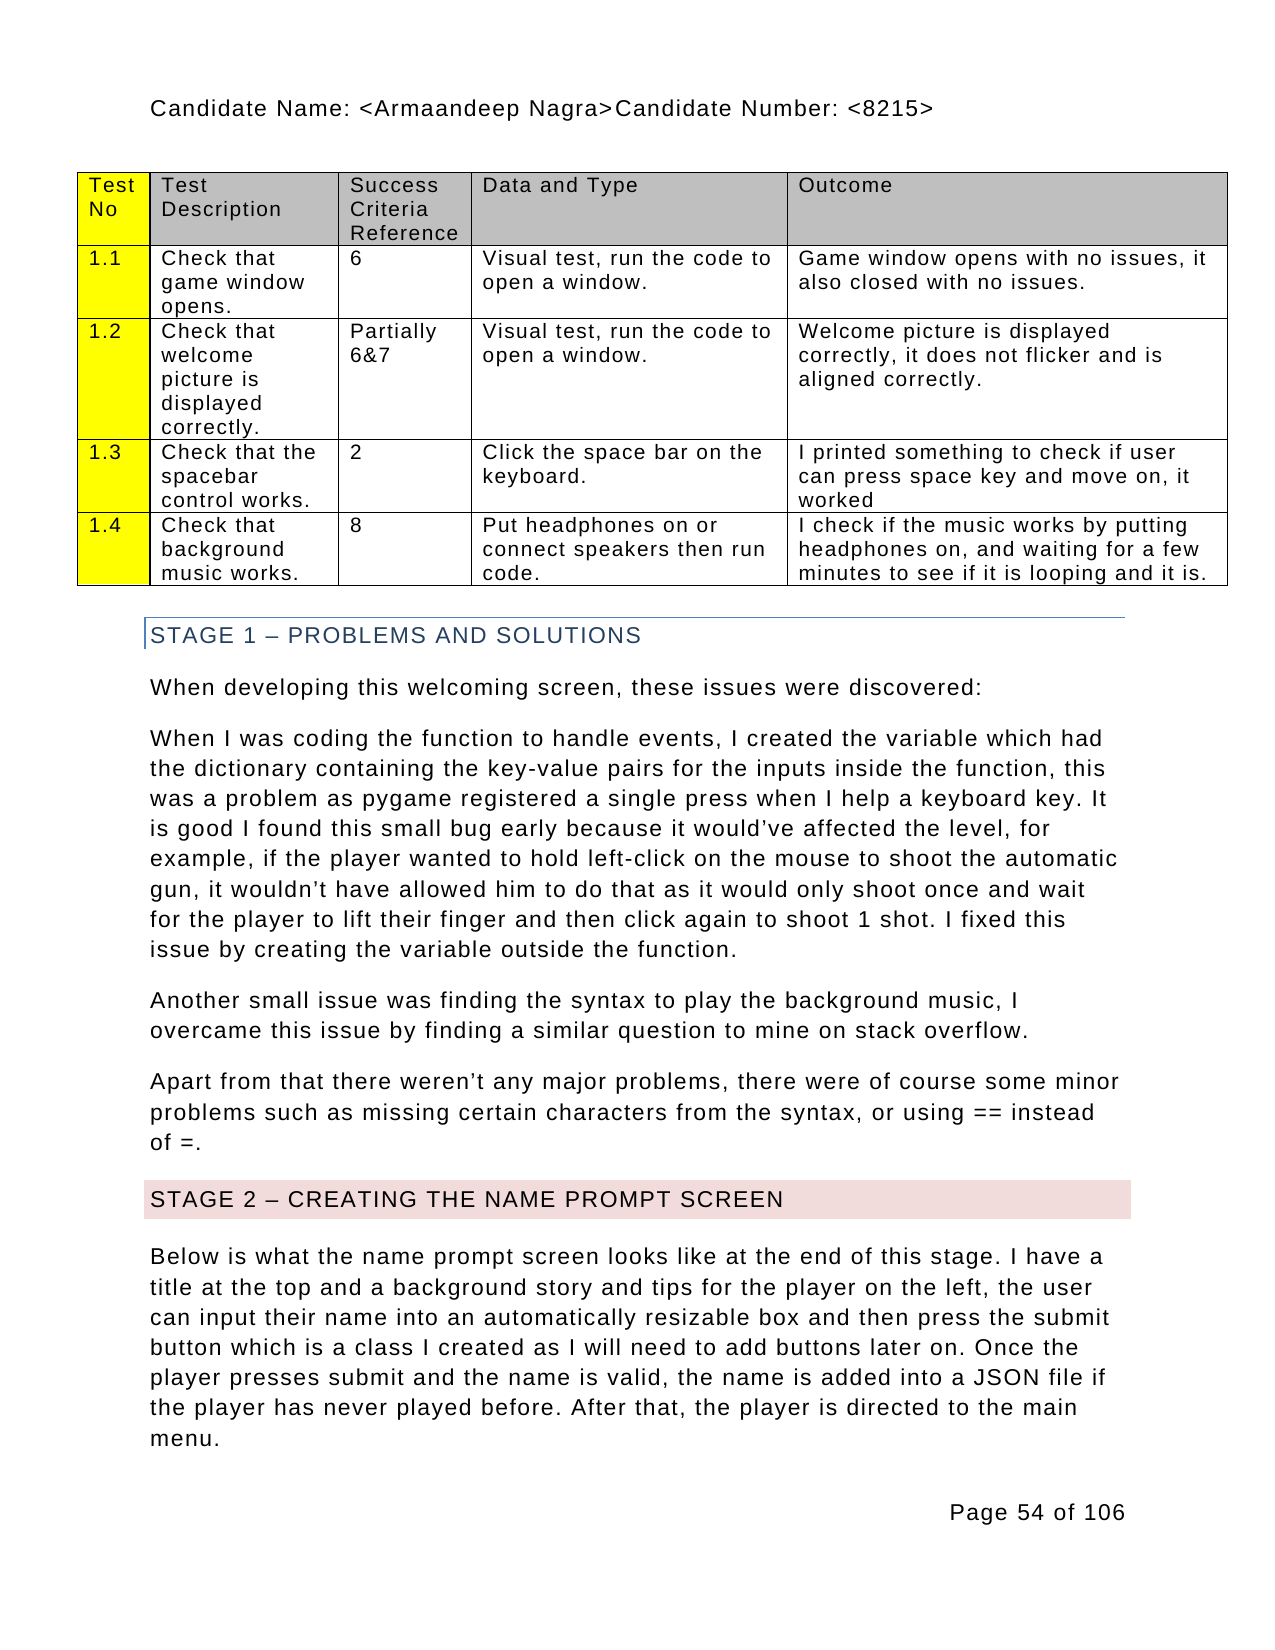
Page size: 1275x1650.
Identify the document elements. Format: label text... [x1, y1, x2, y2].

table_cell 1.2 [78, 319, 149, 439]
table_cell 2 [339, 440, 471, 512]
table_cell Partially 6&7 [339, 319, 471, 439]
table_cell Visual test, run the code to open a window. [472, 319, 787, 439]
text When I was coding the function to handle events, I created the variable which had the dictionary containing the key-value pairs for the inputs inside the function, this was a problem as pygame registered a single press when I help a keyboard key. It is good I found this small bug early because it would’ve affected the level, for example, if the player wanted to hold left-click on the mouse to shoot the automatic gun, it wouldn’t have allowed him to do that as it would only shoot once and wait for the player to lift their finger and then click again to shoot 1 shot. I fixed this issue by creating the variable outside the function. [150, 724, 1125, 962]
table_cell Game window opens with no issues, it also closed with no issues. [788, 246, 1227, 318]
table_cell 8 [339, 513, 471, 584]
table_header Outcome [788, 173, 1227, 245]
table_cell Check that background music works. [151, 513, 338, 584]
text When developing this welcoming screen, these issues were discovered: [150, 673, 1125, 700]
subtitle Stage 2 – Creating the Name Prompt Screen [150, 1186, 1125, 1212]
table_cell Put headphones on or connect speakers then run code. [472, 513, 787, 584]
text Another small issue was finding the syntax to play the background music, I overcame this issue by finding a similar question to mine on stack overflow. [150, 987, 1125, 1044]
table_cell Welcome picture is displayed correctly, it does not flicker and is aligned correctly. [788, 319, 1227, 439]
table_cell I check if the music works by putting headphones on, and waiting for a few minutes to see if it is looping and it is. [788, 513, 1227, 584]
text Below is what the name prompt screen looks like at the end of this stage. I have a title at the top and a background story and tips for the player on the left, the user can input their name into an automatically resizable box and then press the submit button which is a class I created as I will need to add buttons later on. Once the player presses submit and the name is valid, the name is added into a JSON file if the player has never played before. After that, the player is directed to the main menu. [150, 1243, 1125, 1451]
table_cell 1.4 [78, 513, 149, 584]
table_cell 1.1 [78, 246, 149, 318]
table_header Test Description [151, 173, 338, 245]
text Apart from that there weren’t any major problems, there were of course some minor problems such as missing certain characters from the syntax, or using == instead of =. [150, 1068, 1125, 1155]
table_cell Check that welcome picture is displayed correctly. [151, 319, 338, 439]
table_header Test No [78, 173, 149, 245]
table_cell Check that game window opens. [151, 246, 338, 318]
table_cell 6 [339, 246, 471, 318]
table_cell Check that the spacebar control works. [151, 440, 338, 512]
table_cell Click the space bar on the keyboard. [472, 440, 787, 512]
table_cell Visual test, run the code to open a window. [472, 246, 787, 318]
table_cell I printed something to check if user can press space key and move on, it worked [788, 440, 1227, 512]
table_header Data and Type [472, 173, 787, 245]
table_header Success Criteria Reference [339, 173, 471, 245]
table_cell 1.3 [78, 440, 149, 512]
subtitle Stage 1 – Problems and Solutions [146, 618, 1125, 649]
